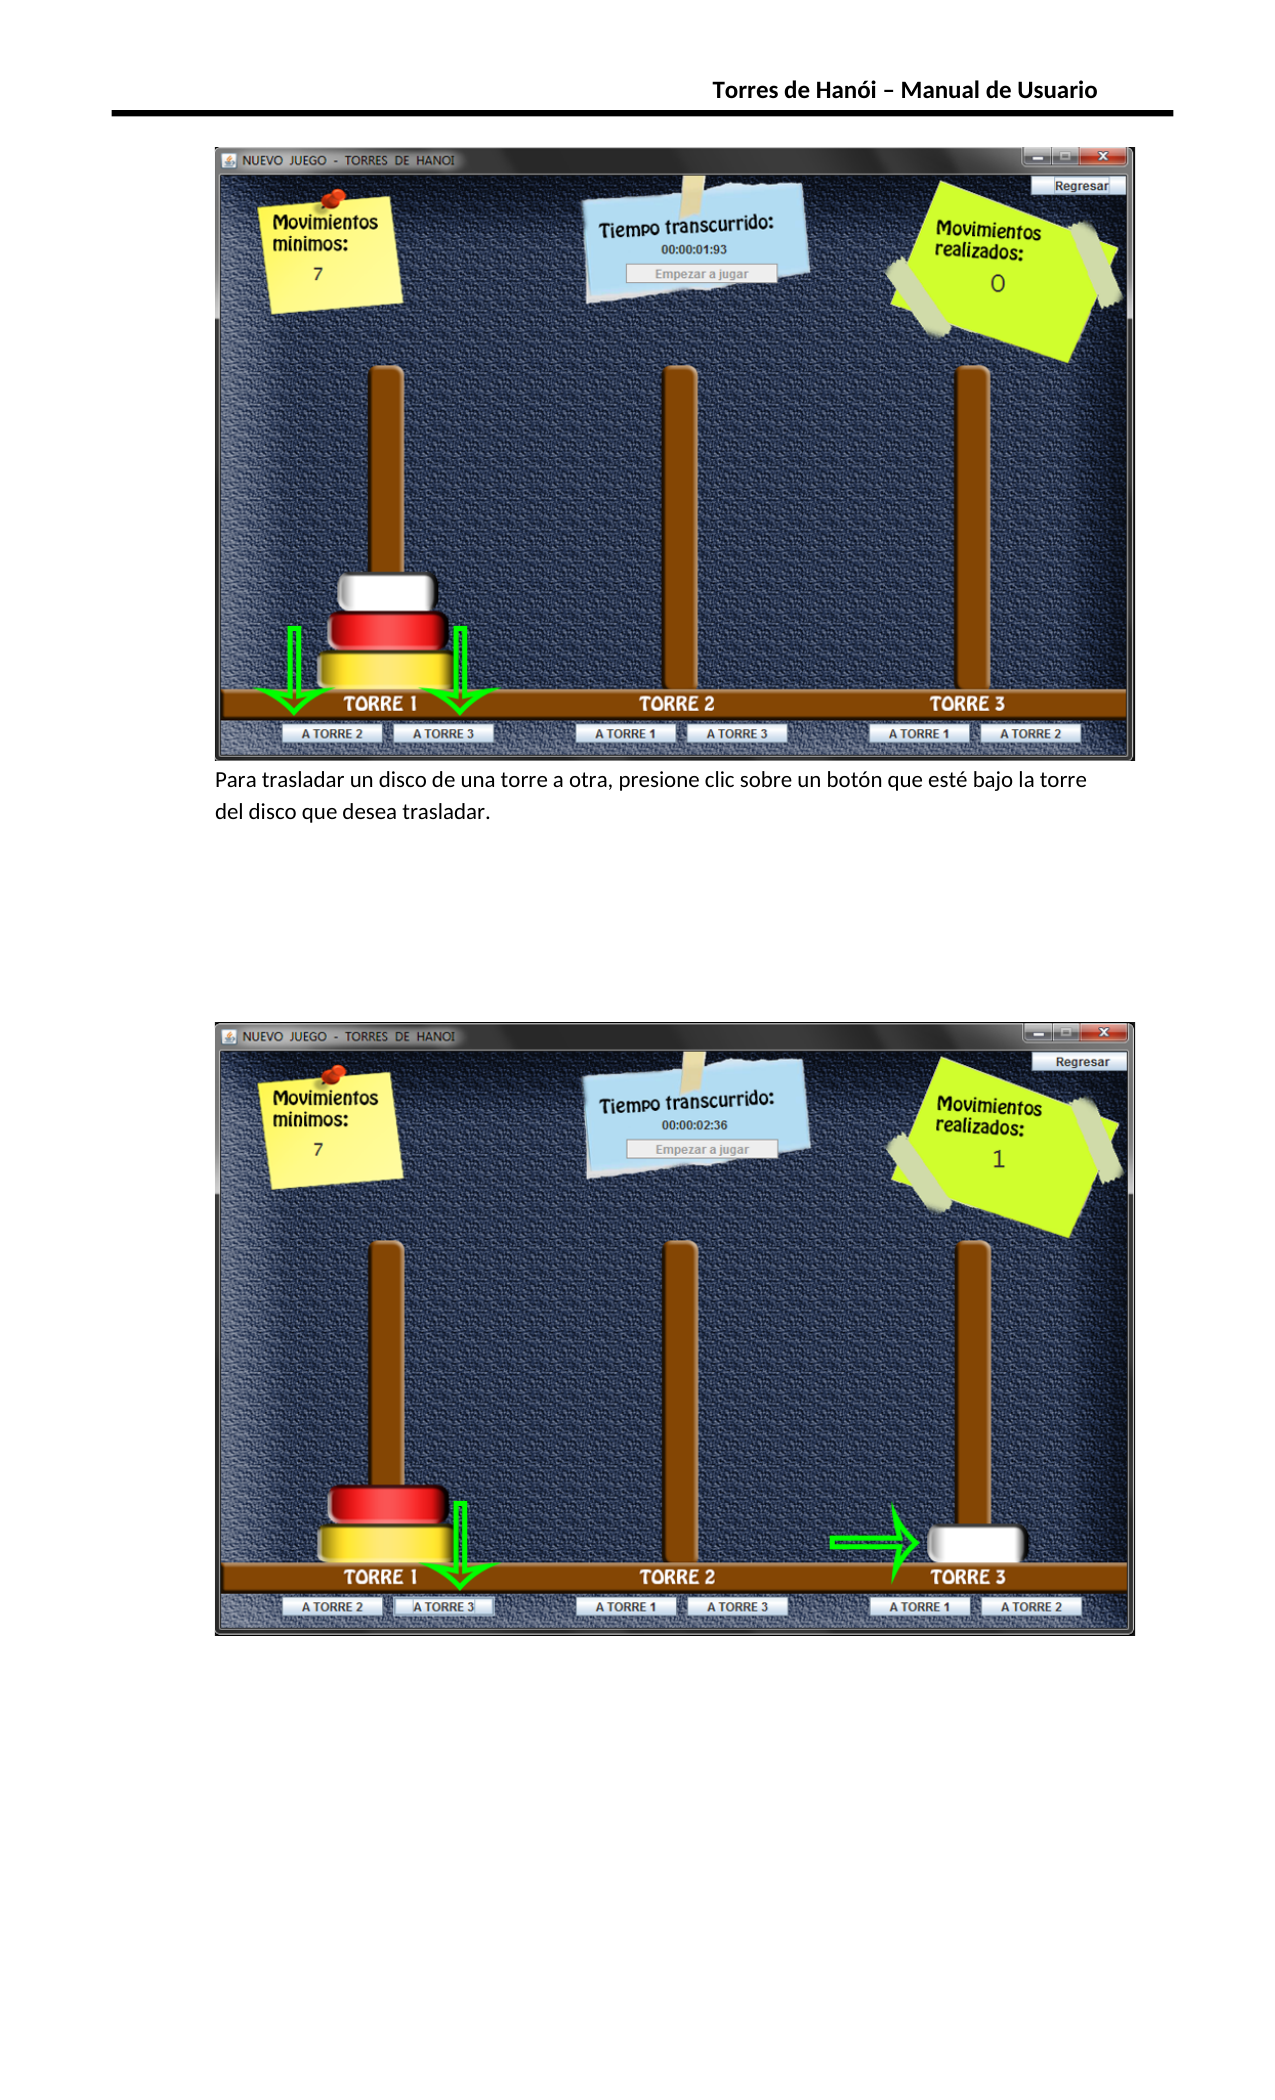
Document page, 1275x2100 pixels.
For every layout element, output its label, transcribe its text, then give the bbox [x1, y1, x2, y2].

picture [214, 1022, 1136, 1636]
list Para trasladar un disco de una torre a otra, presione clic sobre un botón que esté bajo la torre del disco que desea trasladar. [215, 761, 1098, 825]
picture [214, 147, 1136, 761]
